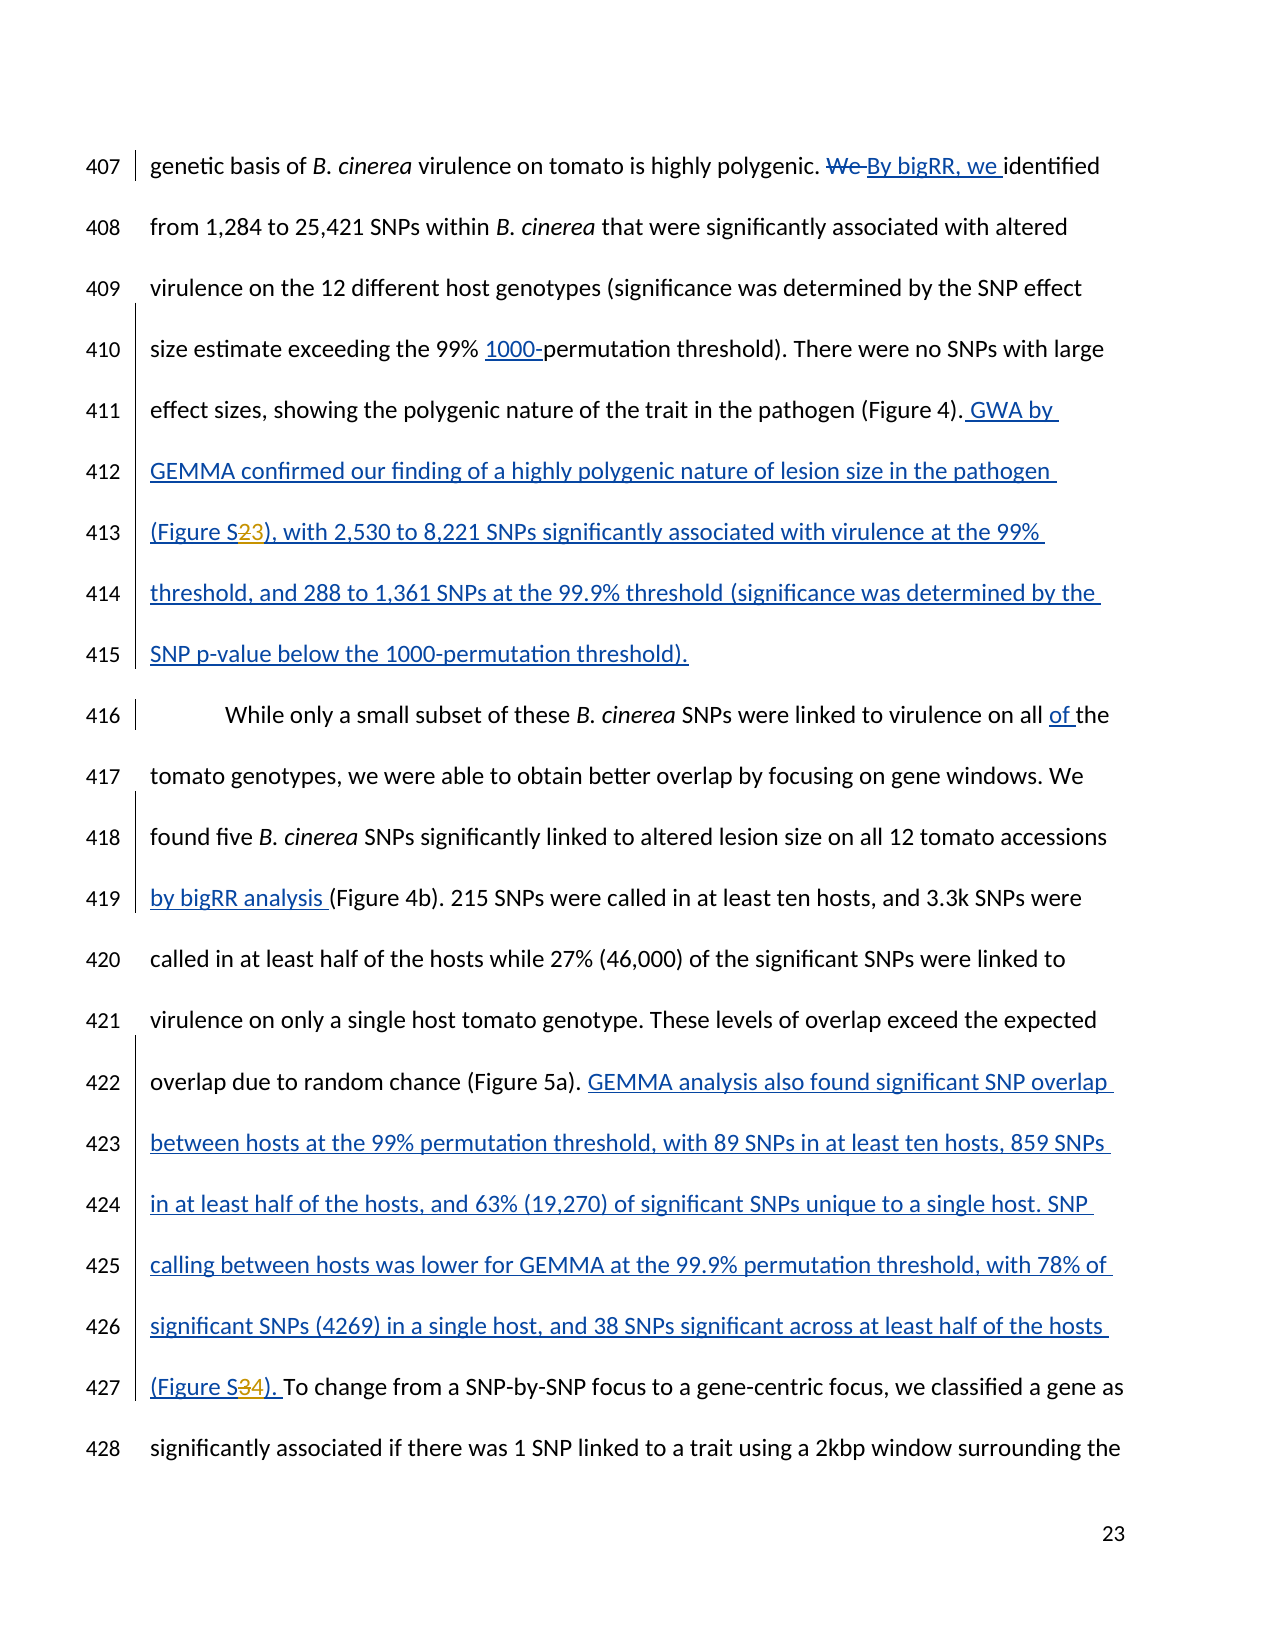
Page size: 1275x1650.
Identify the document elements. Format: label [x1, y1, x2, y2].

text [150, 150, 1125, 669]
text [150, 699, 1125, 1462]
